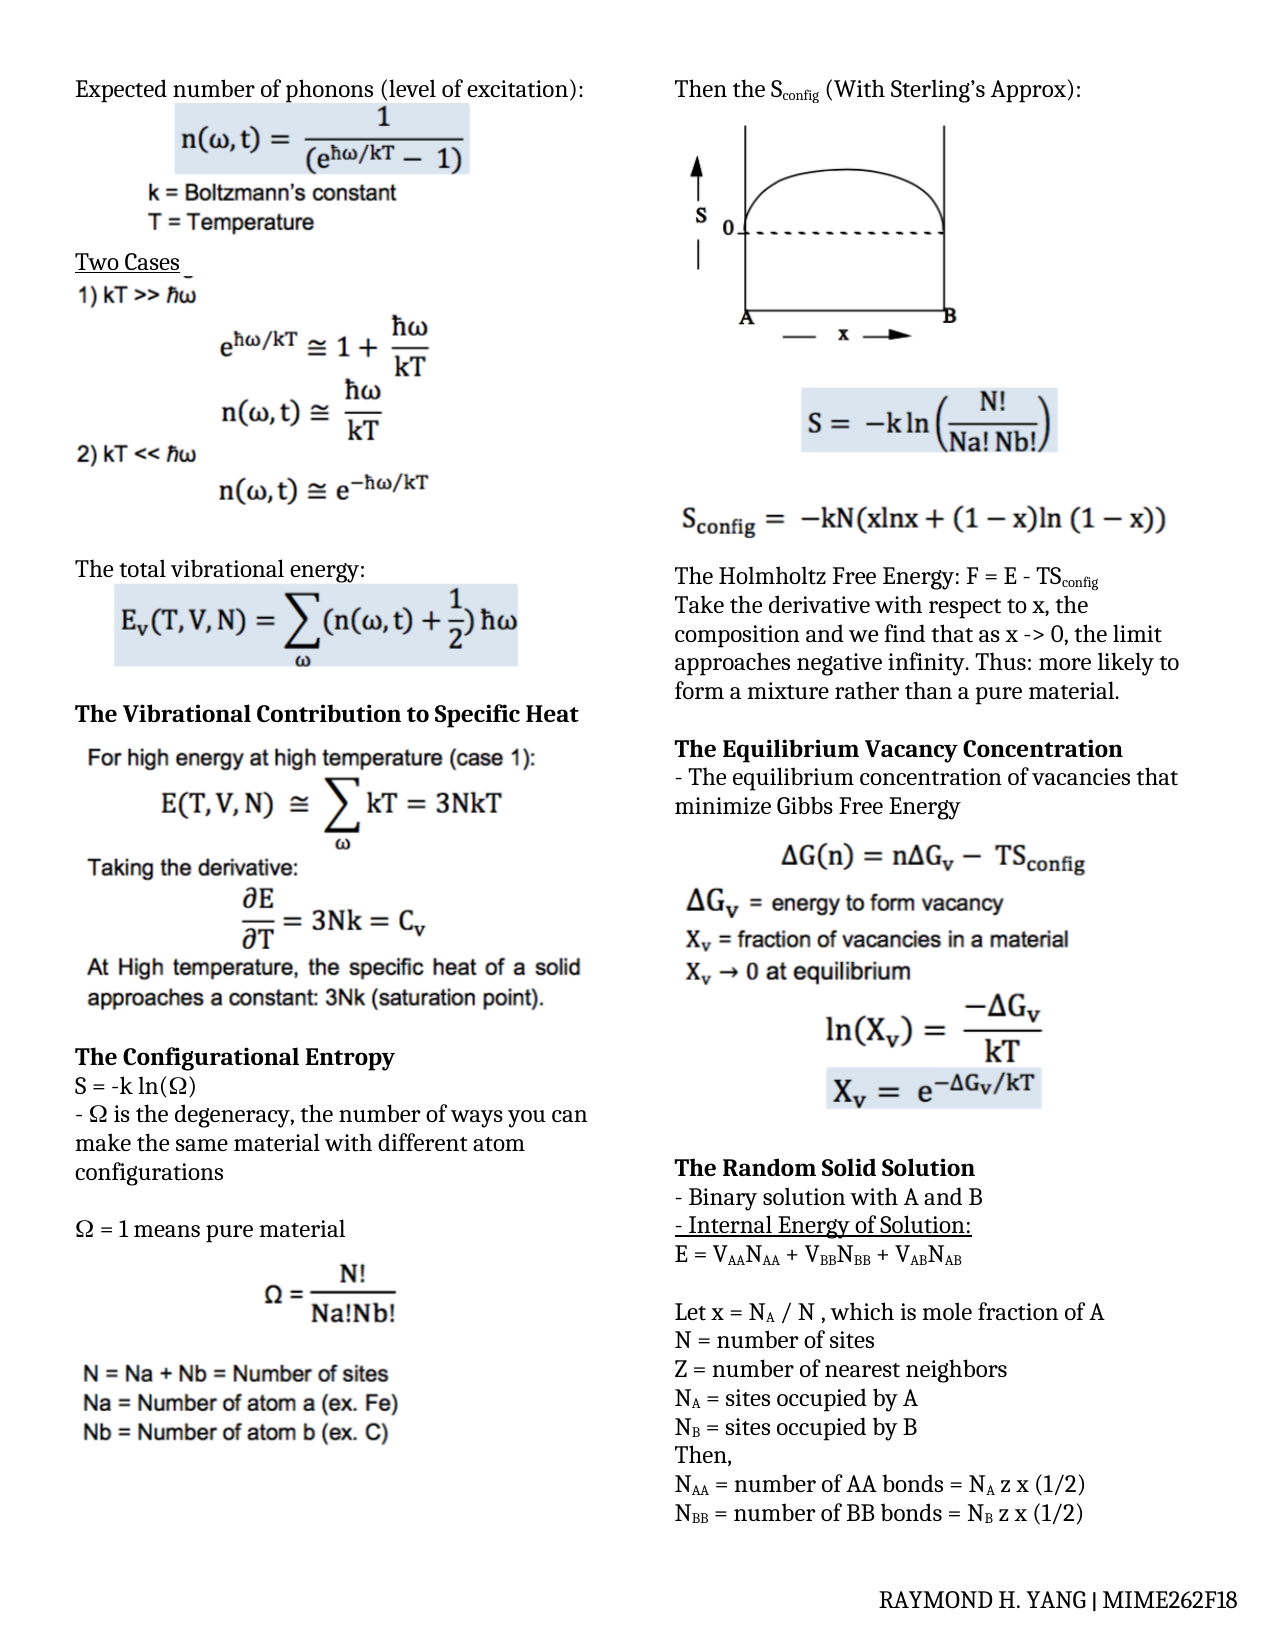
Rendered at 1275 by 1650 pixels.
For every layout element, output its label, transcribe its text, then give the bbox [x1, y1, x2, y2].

text The Configurational Entropy [75, 1043, 601, 1072]
text Take the derivative with respect to x, the composition and we find that as x -> 0, the limit approaches negative infinity. Thus: more likely to form a mixture rather than a pure material. [674, 591, 1200, 706]
text NAA = number of AA bonds = NA z x (1/2) [674, 1470, 1200, 1499]
text Z = number of nearest neighbors [674, 1355, 1200, 1384]
text NBB = number of BB bonds = NB z x (1/2) [674, 1499, 1200, 1527]
text - Internal Energy of Solution: [674, 1211, 1200, 1240]
text NB = sites occupied by B [674, 1412, 1200, 1441]
picture [75, 103, 565, 248]
picture [75, 1244, 596, 1457]
text Two Cases [75, 247, 601, 276]
text The Vibrational Contribution to Specific Heat [75, 700, 601, 729]
picture [75, 276, 542, 527]
text E = VAANAA + VBBNBB + VABNAB [674, 1240, 1200, 1269]
text - is the degeneracy, the number of ways you can make the same material with different atom configurations [75, 1100, 601, 1187]
text Expected number of phonons (level of excitation): [75, 75, 601, 104]
picture [674, 820, 1194, 1125]
picture [674, 103, 1200, 562]
text NA = sites occupied by A [674, 1384, 1200, 1412]
text Then the Sconfig (With Sterling’s Approx): [674, 75, 1200, 366]
text S = -k ln() [75, 1072, 601, 1100]
text Let x = NA / N , which is mole fraction of A [674, 1297, 1200, 1326]
picture [75, 583, 561, 672]
text Then, [674, 1441, 1200, 1470]
text The Equilibrium Vacancy Concentration [674, 734, 1200, 763]
text - Binary solution with A and B [674, 1182, 1200, 1211]
text The Holmholtz Free Energy: F = E - TSconfig [674, 562, 1200, 591]
text N = number of sites [674, 1326, 1200, 1355]
text - The equilibrium concentration of vacancies that minimize Gibbs Free Energy [674, 763, 1200, 821]
text The Random Solid Solution [674, 1154, 1200, 1182]
text = 1 means pure material [75, 1215, 601, 1244]
picture [75, 728, 596, 1015]
text The total vibrational energy: [75, 555, 601, 584]
